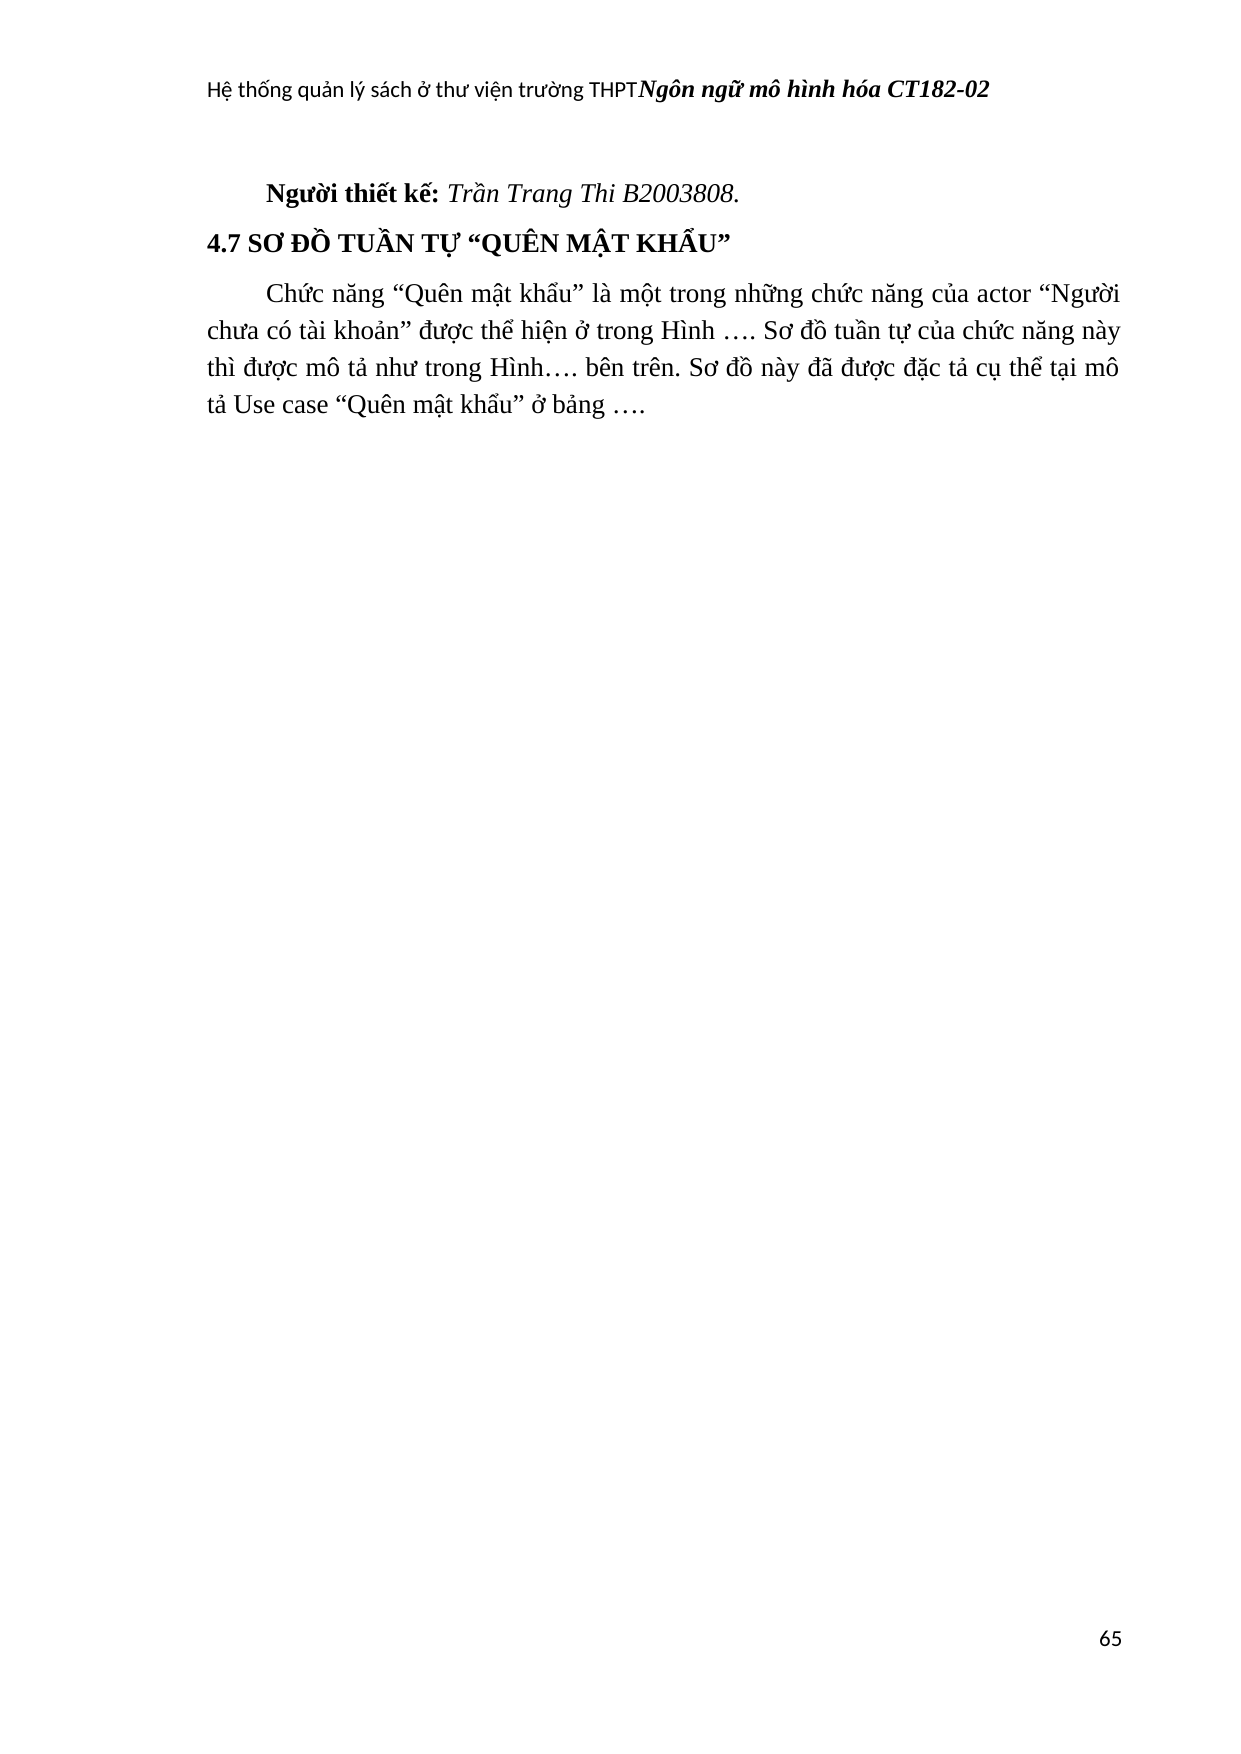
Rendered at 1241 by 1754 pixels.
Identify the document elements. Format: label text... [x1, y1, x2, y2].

text Người thiết kế: Trần Trang Thi B2003808. [207, 177, 1122, 208]
subtitle SƠ ĐỒ TUẦN TỰ “QUÊN MẬT KHẨU” [207, 227, 1122, 258]
text Chức năng “Quên mật khẩu” là một trong những chức năng của actor “Người chưa có tài khoản” được thể hiện ở trong Hình …. Sơ đồ tuần tự của chức năng này thì được mô tả như trong Hình…. bên trên. Sơ đồ này đã được đặc tả cụ thể tại mô tả Use case “Quên mật khẩu” ở bảng …. [207, 277, 1122, 420]
